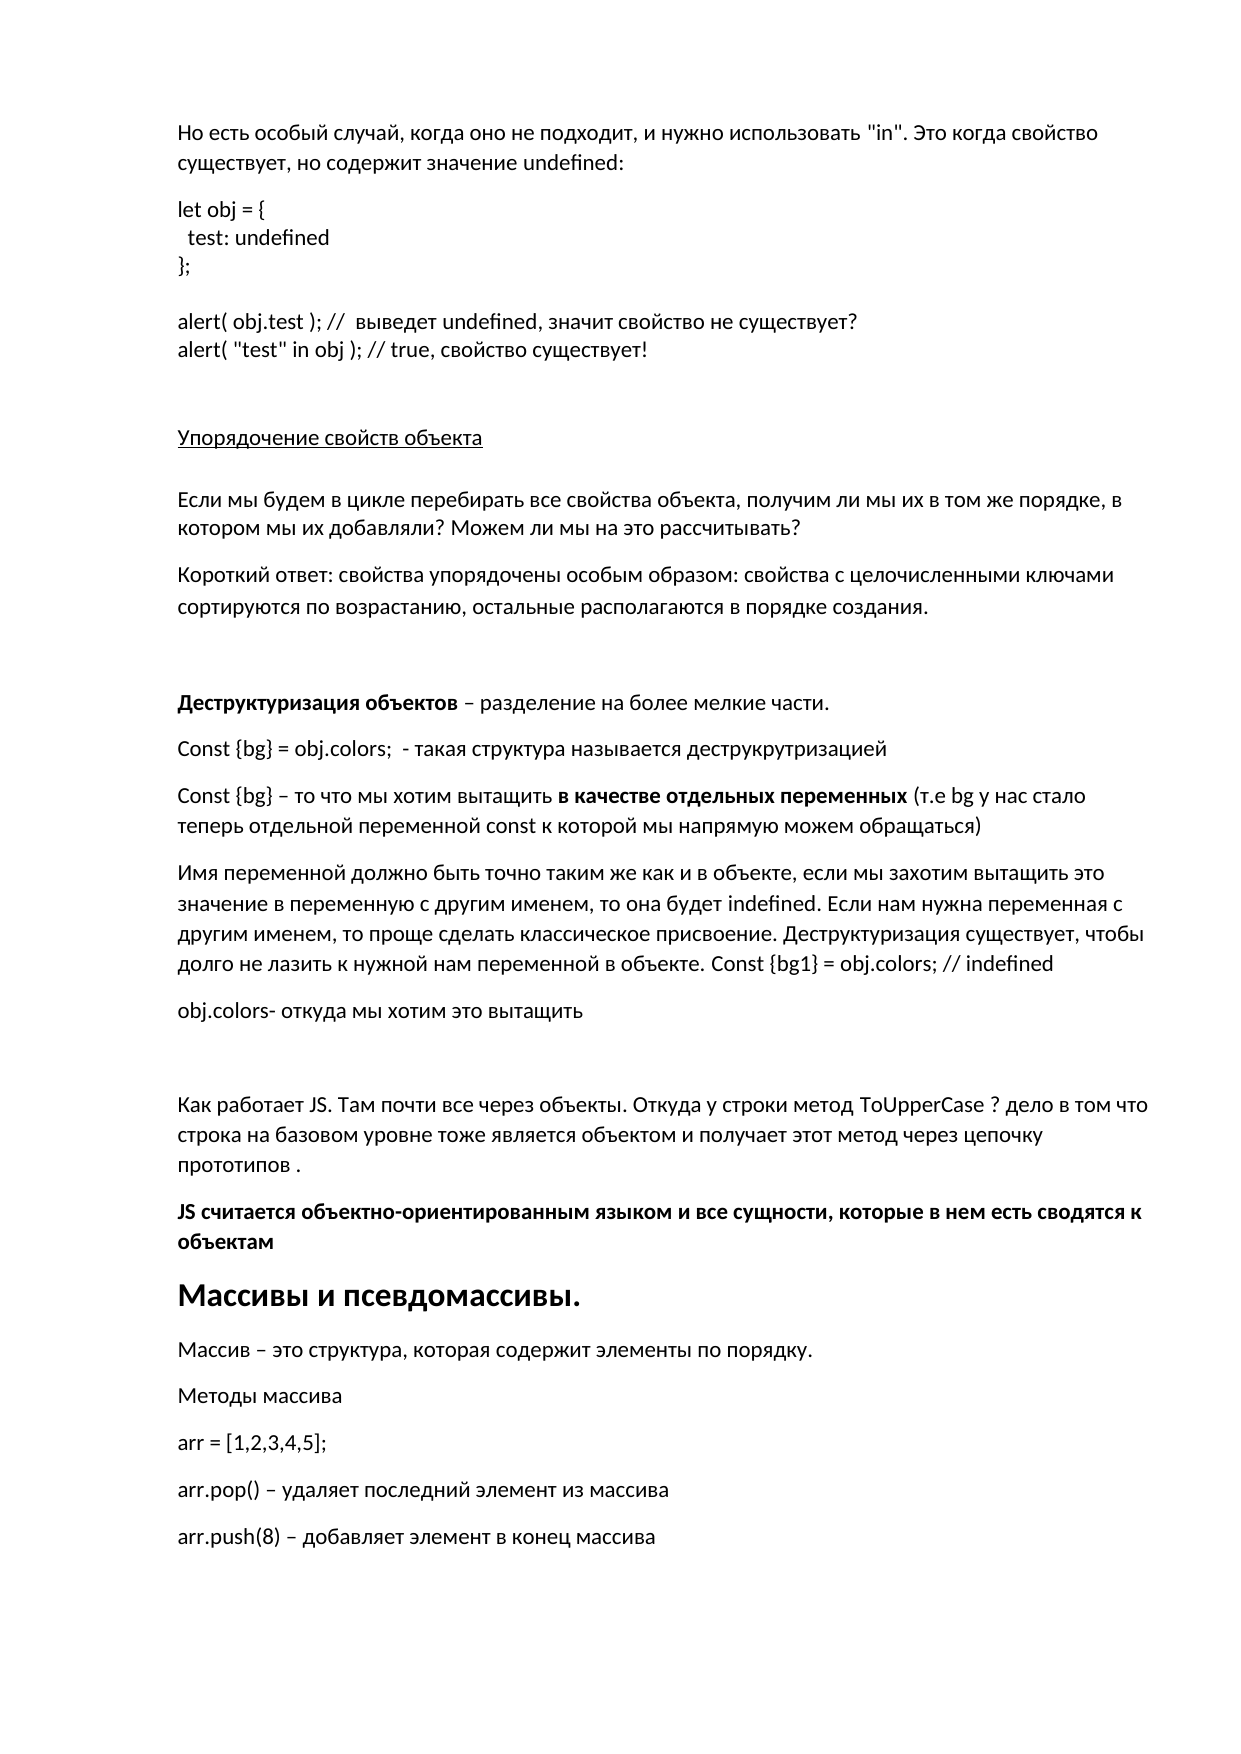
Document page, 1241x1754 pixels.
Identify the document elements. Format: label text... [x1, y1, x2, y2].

text arr = [1,2,3,4,5]; [177, 1428, 1152, 1457]
text Массив – это структура, которая содержит элементы по порядку. [177, 1335, 1152, 1363]
text Как работает JS. Там почти все через объекты. Откуда у строки метод ToUpperCase ? дело в том что строка на базовом уровне тоже является объектом и получает этот метод через цепочку прототипов . [177, 1090, 1152, 1178]
text Const {bg} = obj.colors; - такая структура называется деструкрутризацией [177, 734, 1152, 763]
text Методы массива [177, 1382, 1152, 1410]
text let obj = { [177, 195, 1152, 223]
text JS считается объектно-ориентированным языком и все сущности, которые в нем есть сводятся к объектам [177, 1197, 1152, 1255]
text }; [177, 251, 1152, 279]
text arr.pop() – удаляет последний элемент из массива [177, 1475, 1152, 1503]
text test: undefined [177, 223, 1152, 251]
text arr.push(8) – добавляет элемент в конец массива [177, 1522, 1152, 1550]
text Const {bg} – то что мы хотим вытащить в качестве отдельных переменных (т.е bg у нас стало теперь отдельной переменной const к которой мы напрямую можем обращаться) [177, 781, 1152, 840]
text obj.colors- откуда мы хотим это вытащить [177, 996, 1152, 1024]
text Массивы и псевдомассивы. [177, 1274, 1152, 1315]
text alert( "test" in obj ); // true, свойство существует! [177, 335, 1152, 363]
text Имя переменной должно быть точно таким же как и в объекте, если мы захотим вытащить это значение в переменную с другим именем, то она будет indefined. Если нам нужна переменная с другим именем, то проще сделать классическое присвоение. Деструктуризация существует, чтобы долго не лазить к нужной нам переменной в объекте. Const {bg1} = obj.colors; // indefined [177, 858, 1152, 977]
text Короткий ответ: свойства упорядочены особым образом: свойства с целочисленными ключами сортируются по возрастанию, остальные располагаются в порядке создания. [177, 560, 1152, 622]
text Но есть особый случай, когда оно не подходит, и нужно использовать "in". Это когда свойство существует, но содержит значение undefined: [177, 118, 1152, 176]
text Деструктуризация объектов – разделение на более мелкие части. [177, 688, 1152, 716]
text Если мы будем в цикле перебирать все свойства объекта, получим ли мы их в том же порядке, в котором мы их добавляли? Можем ли мы на это рассчитывать? [177, 485, 1152, 541]
text alert( obj.test ); // выведет undefined, значит свойство не существует? [177, 307, 1152, 335]
subtitle Упорядочение свойств объекта [177, 412, 1152, 451]
